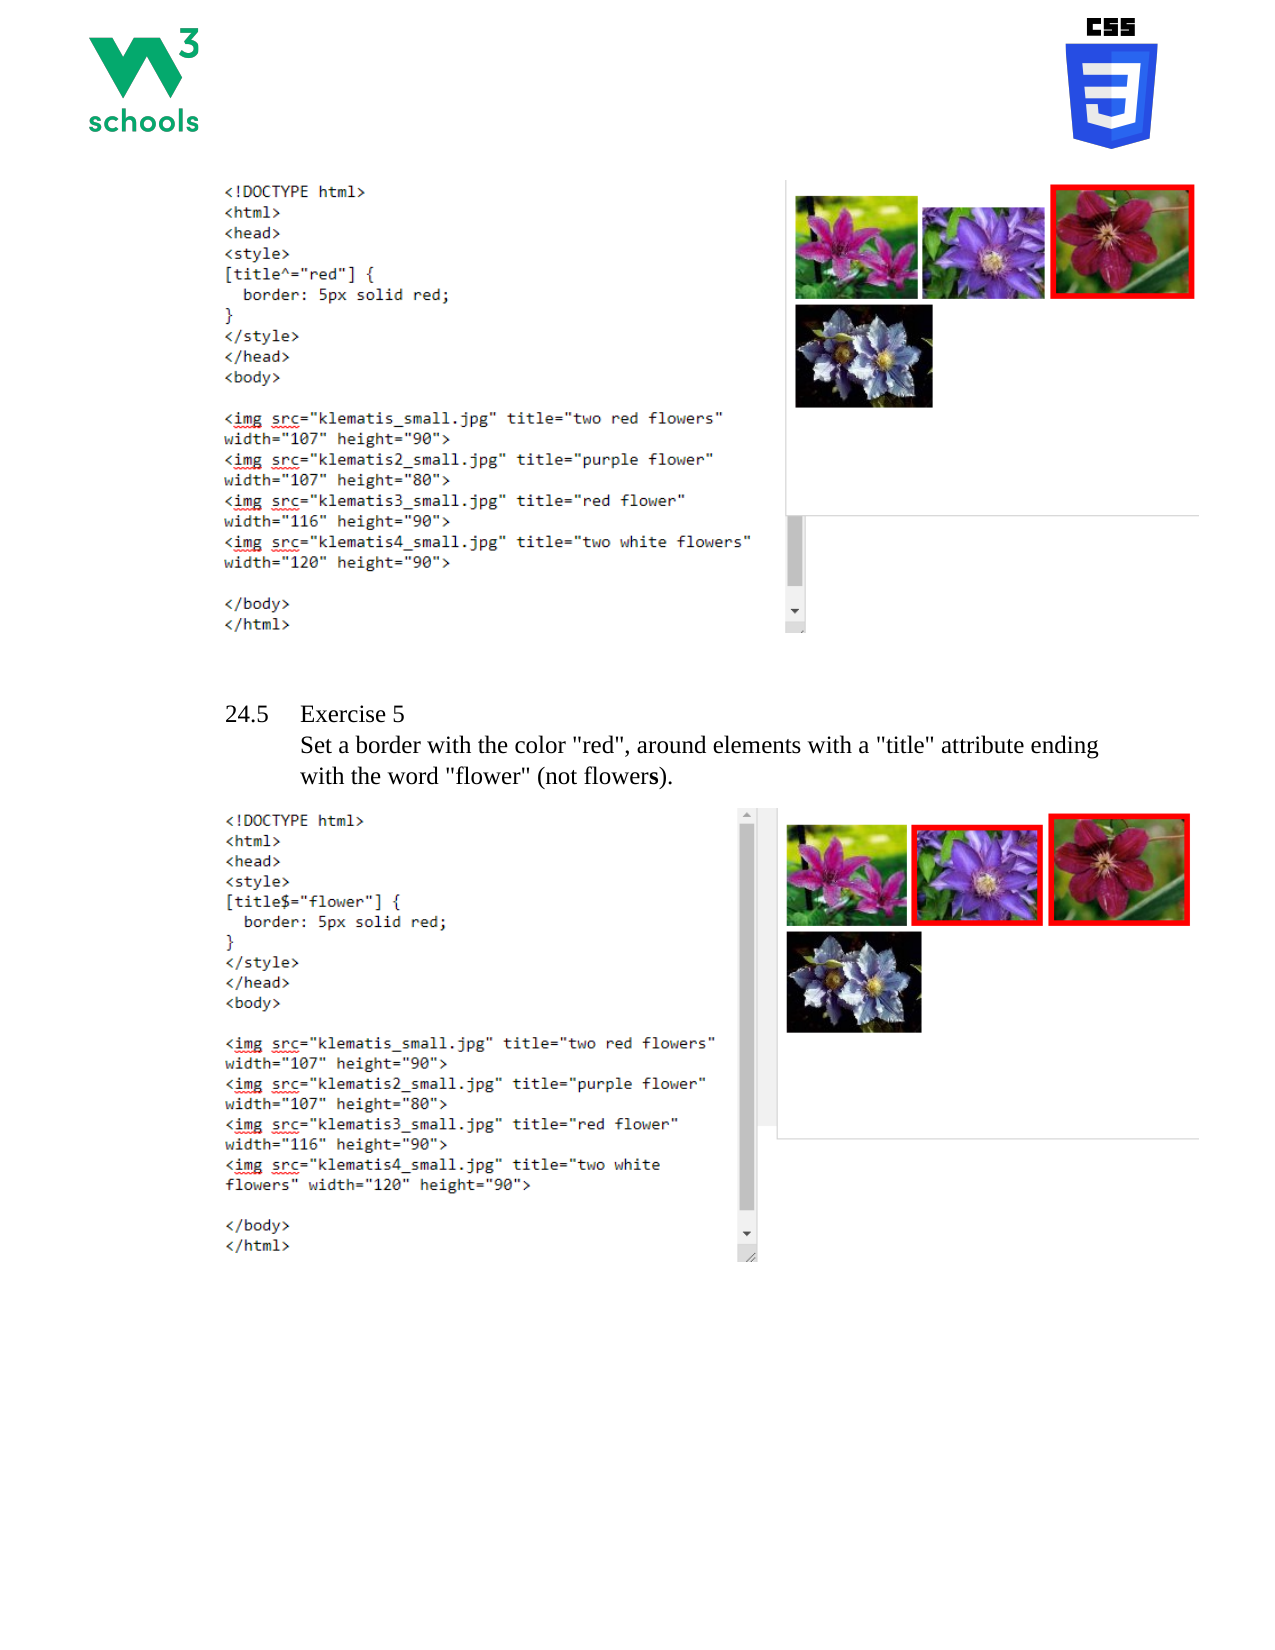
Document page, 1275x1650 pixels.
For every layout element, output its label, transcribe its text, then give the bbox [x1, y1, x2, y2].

picture [223, 180, 1199, 633]
picture [223, 808, 1199, 1262]
picture [1065, 18, 1158, 149]
picture [89, 28, 199, 132]
subtitle Exercise 5 [225, 699, 1125, 728]
list Set a border with the color "red", around elements with a "title" attribute ending with the word "flower" (not flowers). [300, 730, 1125, 790]
